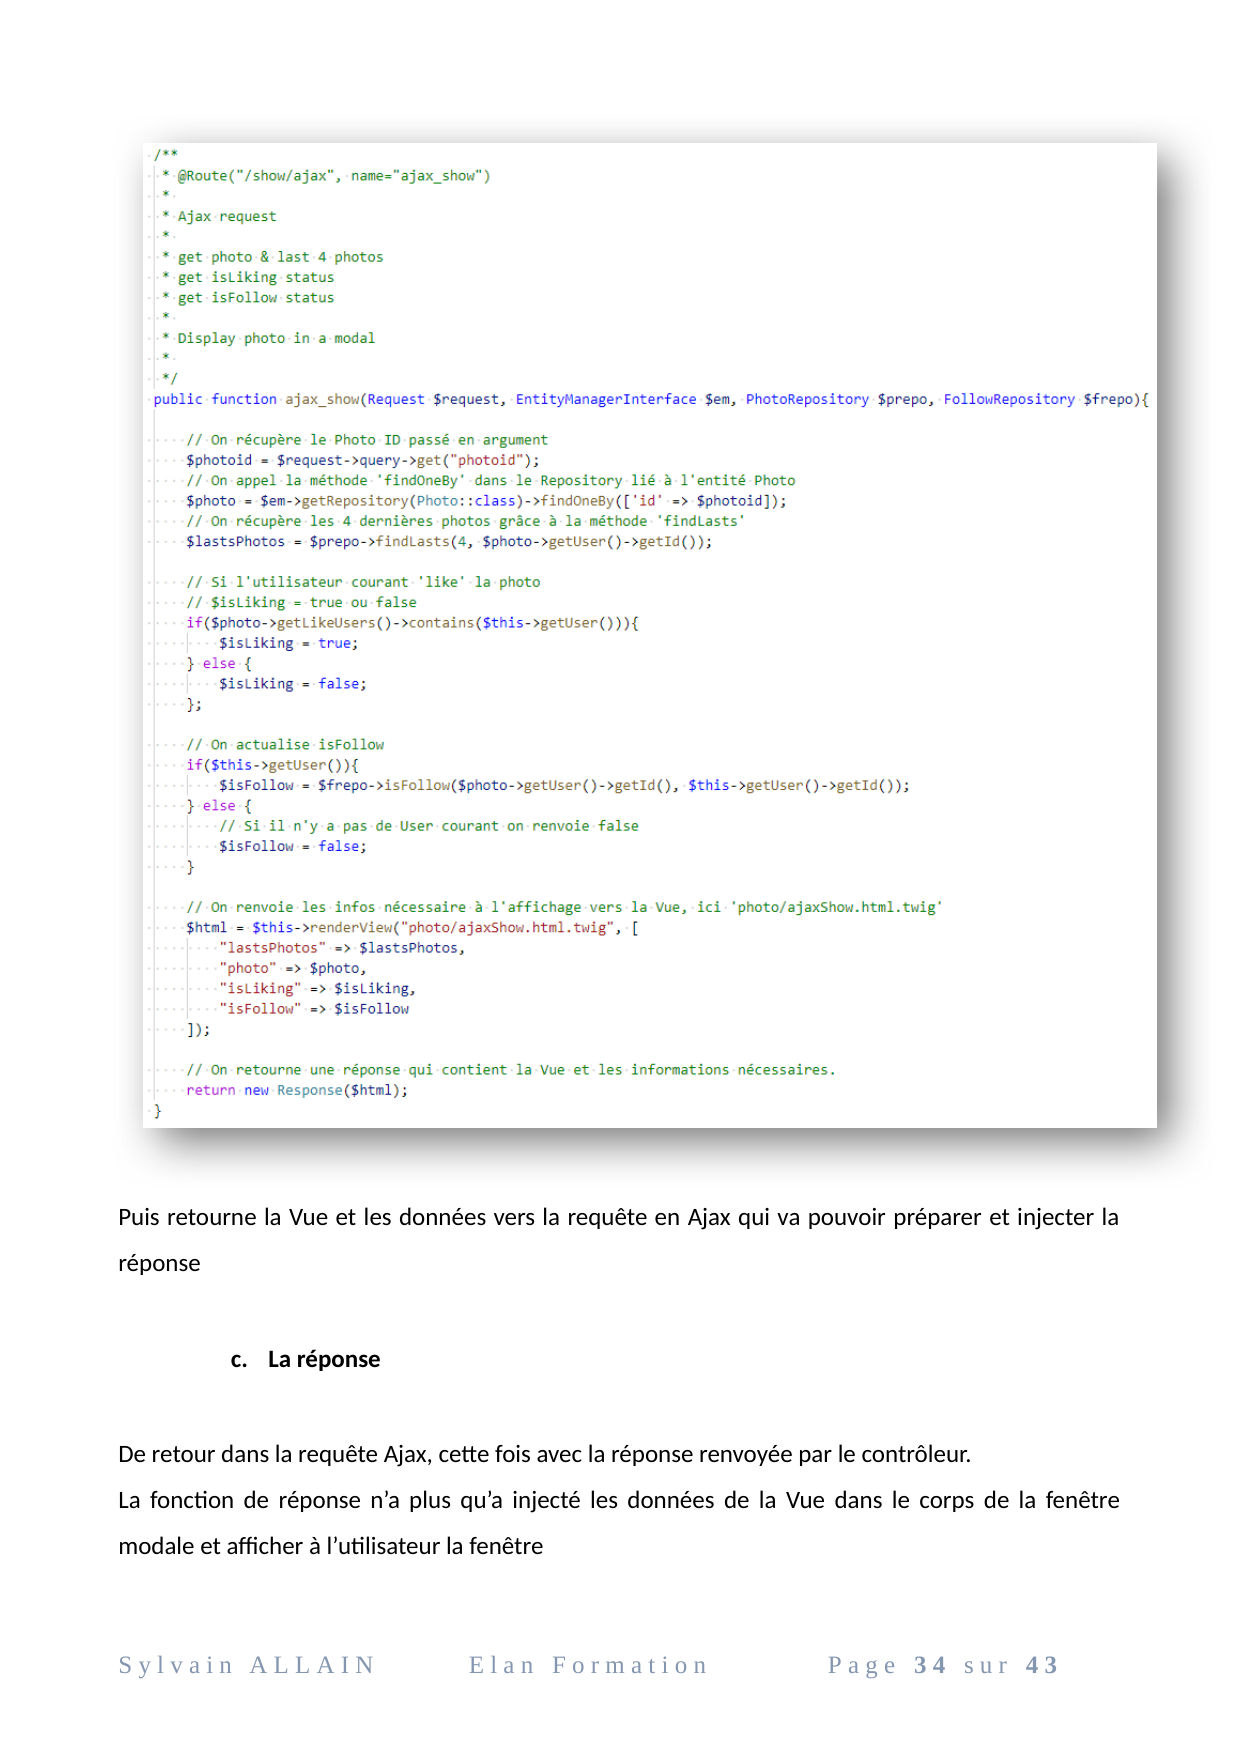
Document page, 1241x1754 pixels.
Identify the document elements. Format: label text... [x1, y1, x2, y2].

text Puis retourne la Vue et les données vers la requête en Ajax qui va pouvoir préparer et injecter la réponse [118, 1201, 1122, 1278]
picture [143, 143, 1157, 1128]
text La fonction de réponse n’a plus qu’a injecté les données de la Vue dans le corps de la fenêtre modale et afficher à l’utilisateur la fenêtre [118, 1484, 1122, 1561]
text De retour dans la requête Ajax, cette fois avec la réponse renvoyée par le contrôleur. [118, 1438, 1122, 1469]
list La réponse [231, 1343, 1122, 1373]
